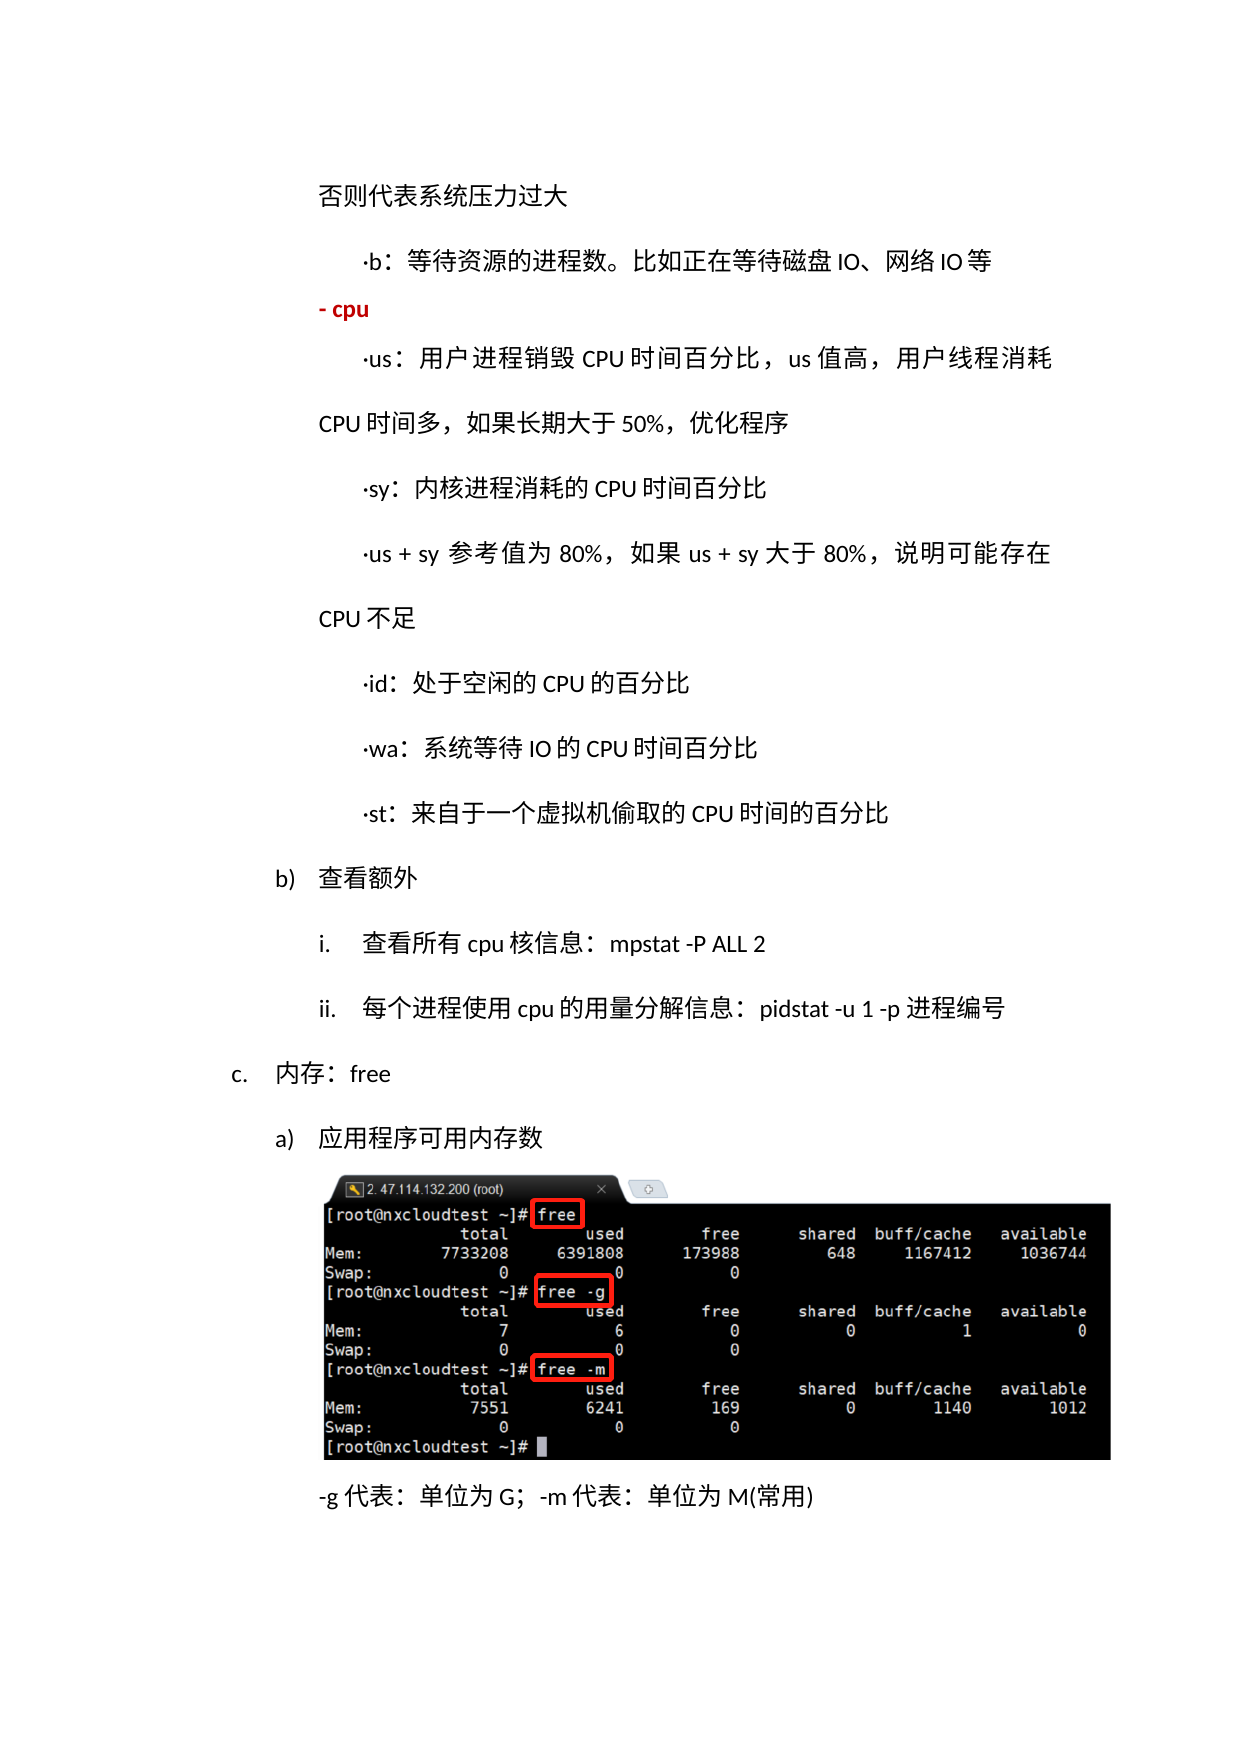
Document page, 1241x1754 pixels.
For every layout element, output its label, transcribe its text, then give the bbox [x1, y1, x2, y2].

list ·wa：系统等待IO的CPU时间百分比 [319, 714, 1053, 779]
list ·us + sy 参考值为80%，如果us + sy大于80%，说明可能存在CPU不足 [319, 519, 1053, 649]
list ·us：用户进程销毁CPU时间百分比，us值高，用户线程消耗CPU时间多，如果长期大于50%，优化程序 [319, 324, 1053, 454]
list ·sy：内核进程消耗的CPU时间百分比 [319, 454, 1053, 519]
list 内存：free [231, 1039, 1053, 1104]
picture [318, 1169, 1111, 1460]
list 查看额外 [275, 844, 1053, 909]
list -g 代表：单位为G；-m代表：单位为M(常用) [319, 1462, 1053, 1527]
list - cpu [275, 292, 1053, 324]
list ·st：来自于一个虚拟机偷取的CPU时间的百分比 [319, 779, 1053, 844]
list ·id：处于空闲的CPU的百分比 [319, 649, 1053, 714]
list ·b：等待资源的进程数。比如正在等待磁盘IO、网络IO等 [319, 227, 1053, 292]
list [319, 162, 1053, 227]
list 查看所有cpu核信息：mpstat -P ALL 2 [319, 909, 1053, 974]
list 应用程序可用内存数 [275, 1104, 1053, 1169]
list 每个进程使用cpu的用量分解信息：pidstat -u 1 -p 进程编号 [319, 974, 1053, 1039]
